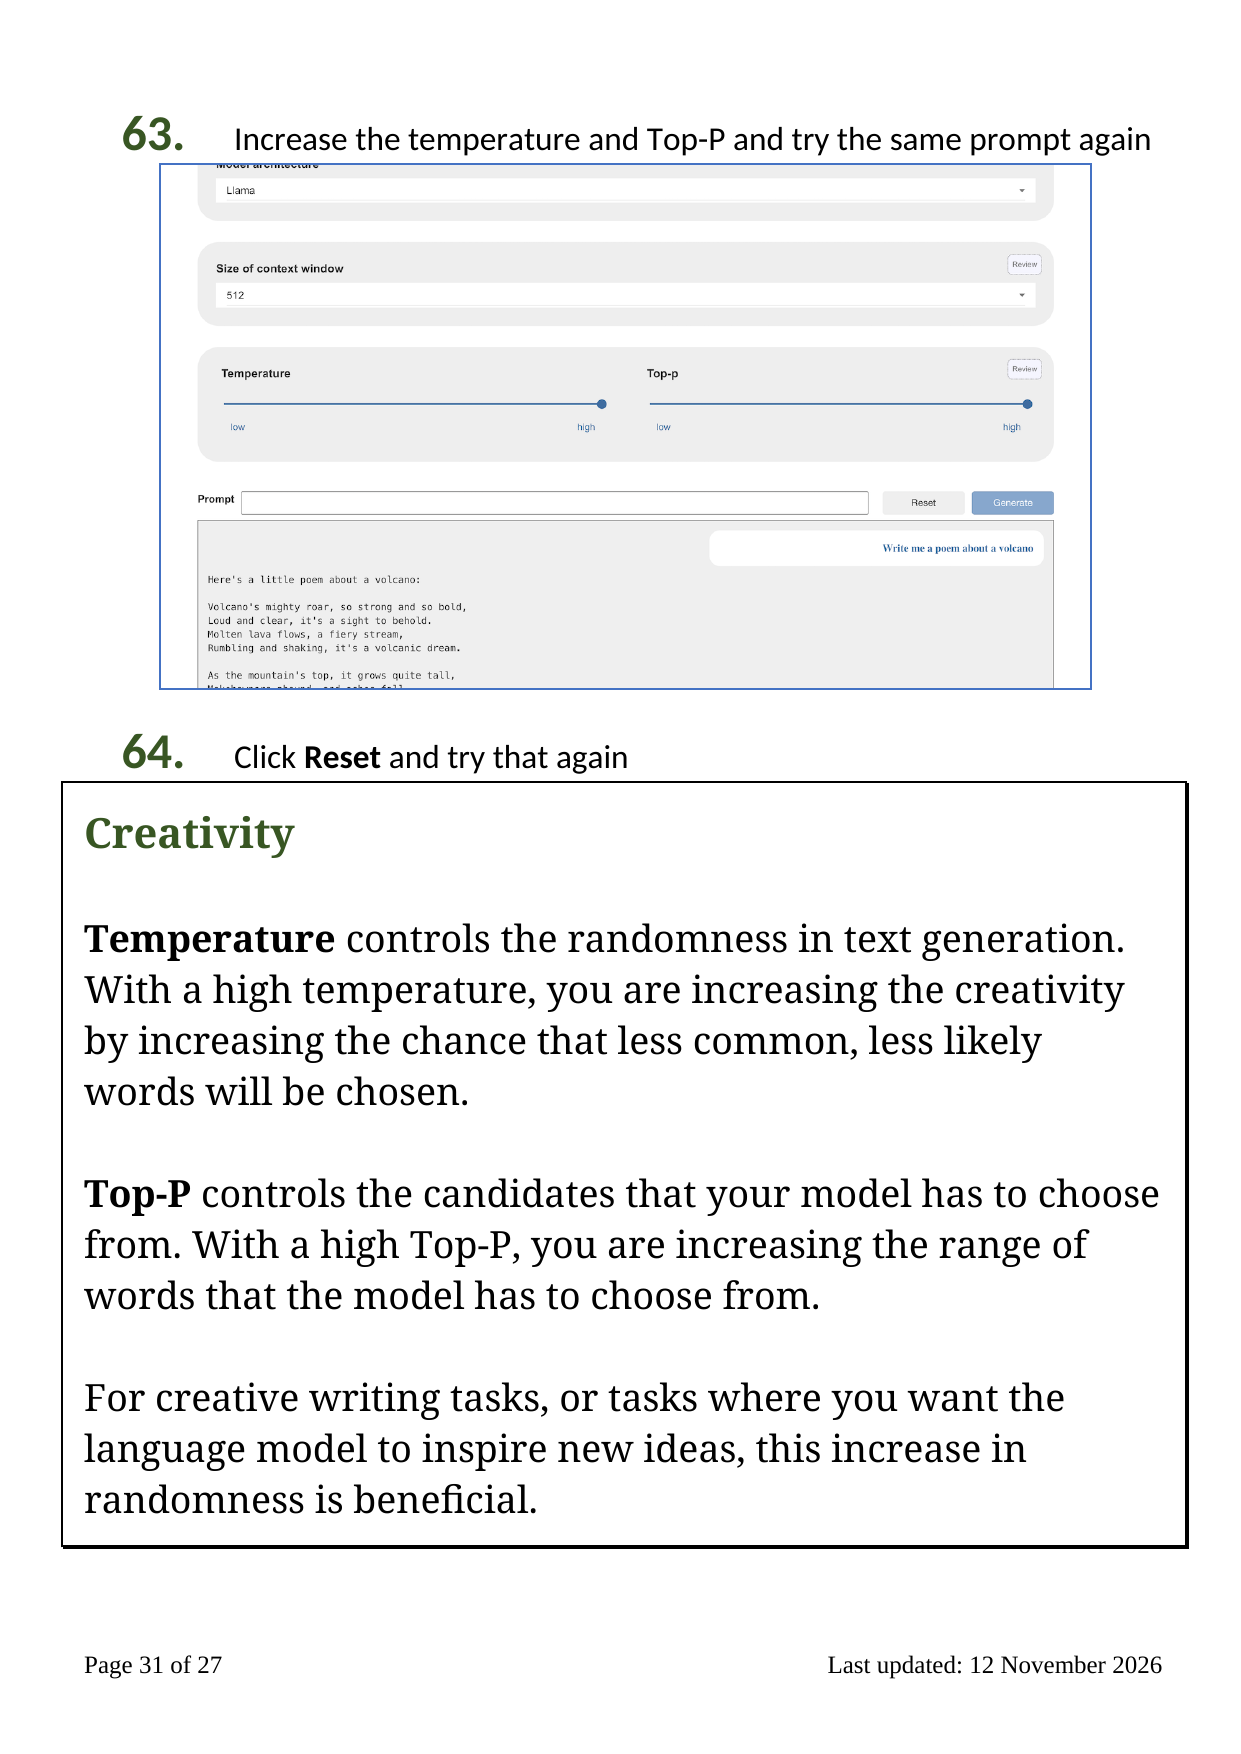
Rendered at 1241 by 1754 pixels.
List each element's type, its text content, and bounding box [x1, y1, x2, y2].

list Click Reset and try that again [121, 720, 1164, 781]
text Top-P controls the candidates that your model has to choose from. With a high Top-P, you are increasing the range of words that the model has to choose from. [84, 1167, 1164, 1320]
text Temperature controls the randomness in text generation. With a high temperature, you are increasing the creativity by increasing the chance that less common, less likely words will be chosen. [84, 912, 1164, 1116]
text Creativity [63, 783, 1185, 861]
text For creative writing tasks, or tasks where you want the language model to inspire new ideas, this increase in randomness is beneficial. [63, 1348, 1185, 1545]
picture [161, 165, 1090, 688]
